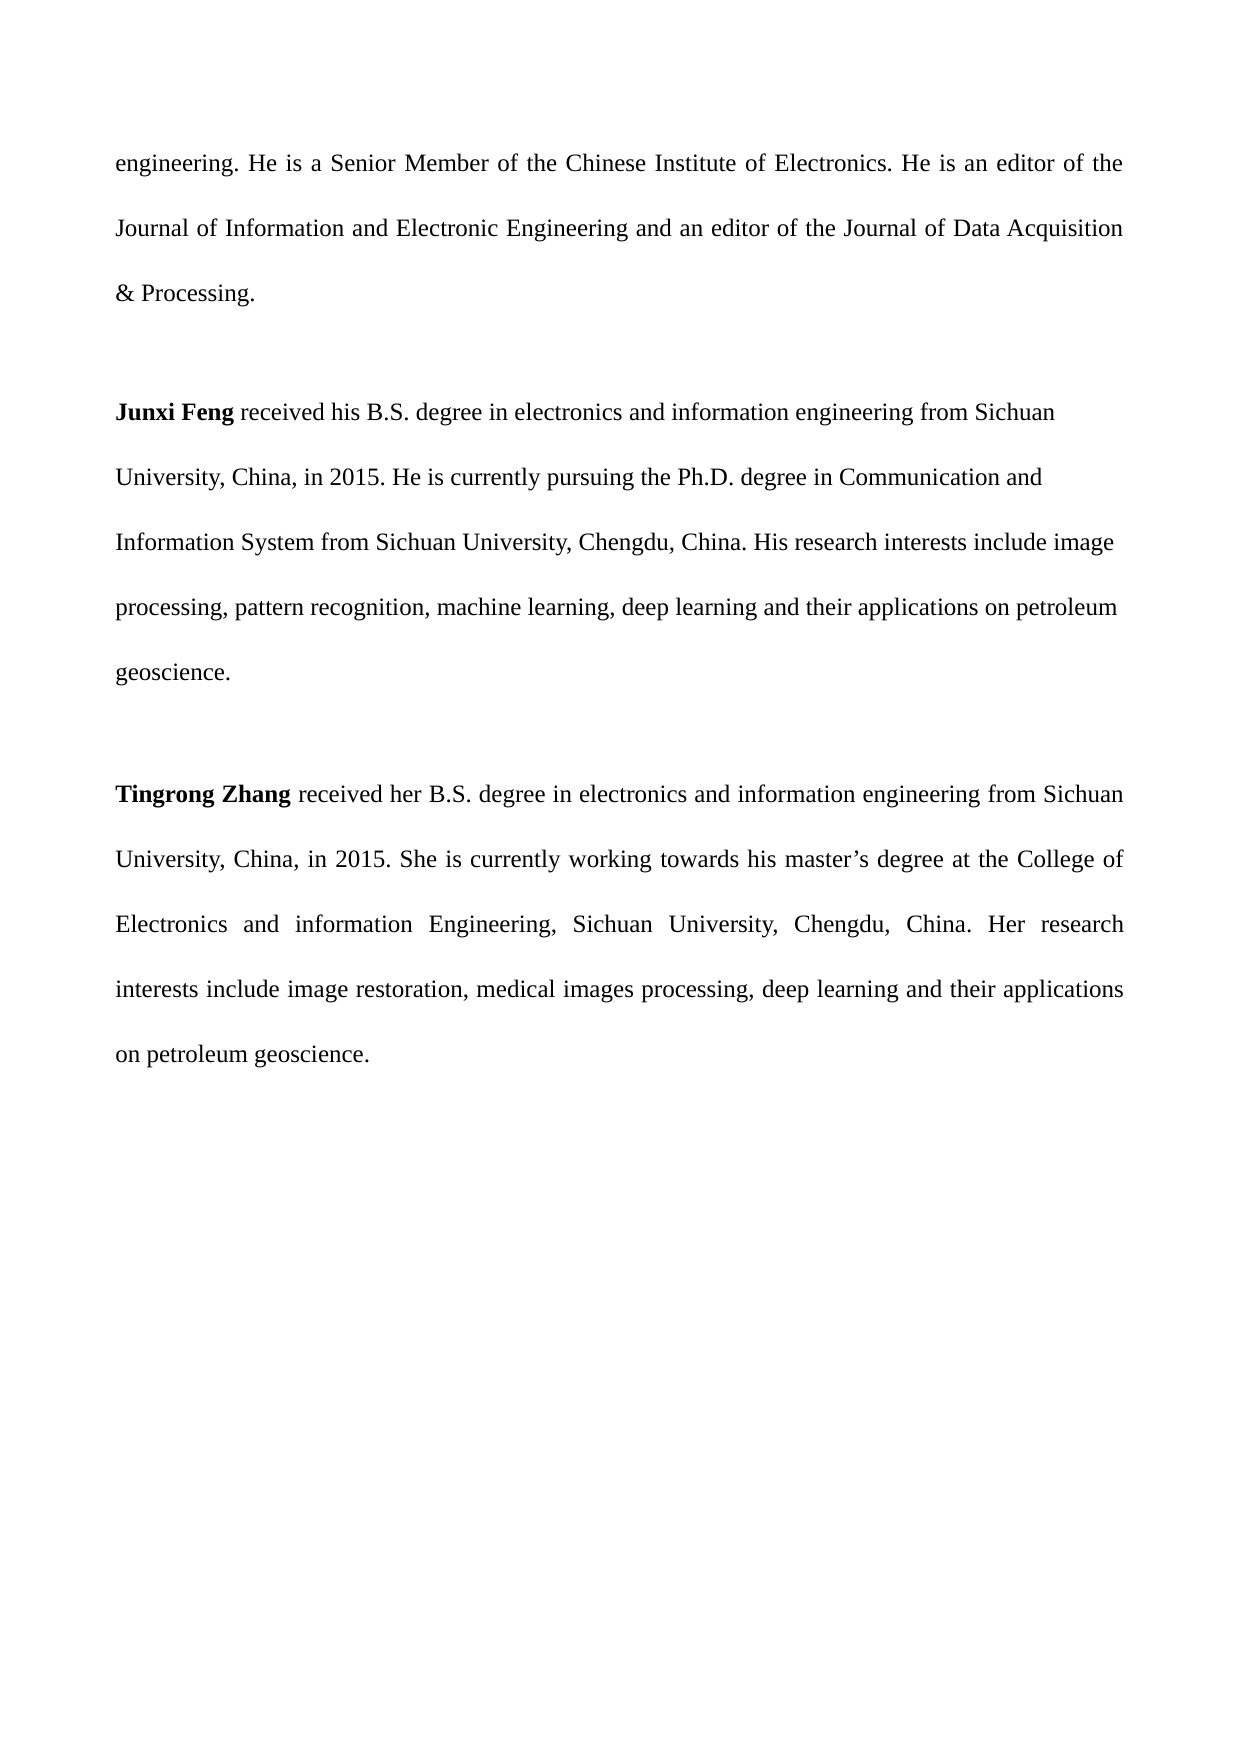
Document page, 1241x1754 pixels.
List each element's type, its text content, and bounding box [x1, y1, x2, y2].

text Tingrong Zhang received her B.S. degree in electronics and information engineering from Sichuan University, China, in 2015. She is currently working towards his master’s degree at the College of Electronics and information Engineering, Sichuan University, Chengdu, China. Her research interests include image restoration, medical images processing, deep learning and their applications on petroleum geoscience. [115, 777, 1125, 1070]
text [115, 146, 1125, 308]
text Junxi Feng received his B.S. degree in electronics and information engineering from Sichuan University, China, in 2015. He is currently pursuing the Ph.D. degree in Communication and Information System from Sichuan University, Chengdu, China. His research interests include image processing, pattern recognition, machine learning, deep learning and their applications on petroleum geoscience. [115, 395, 1125, 687]
